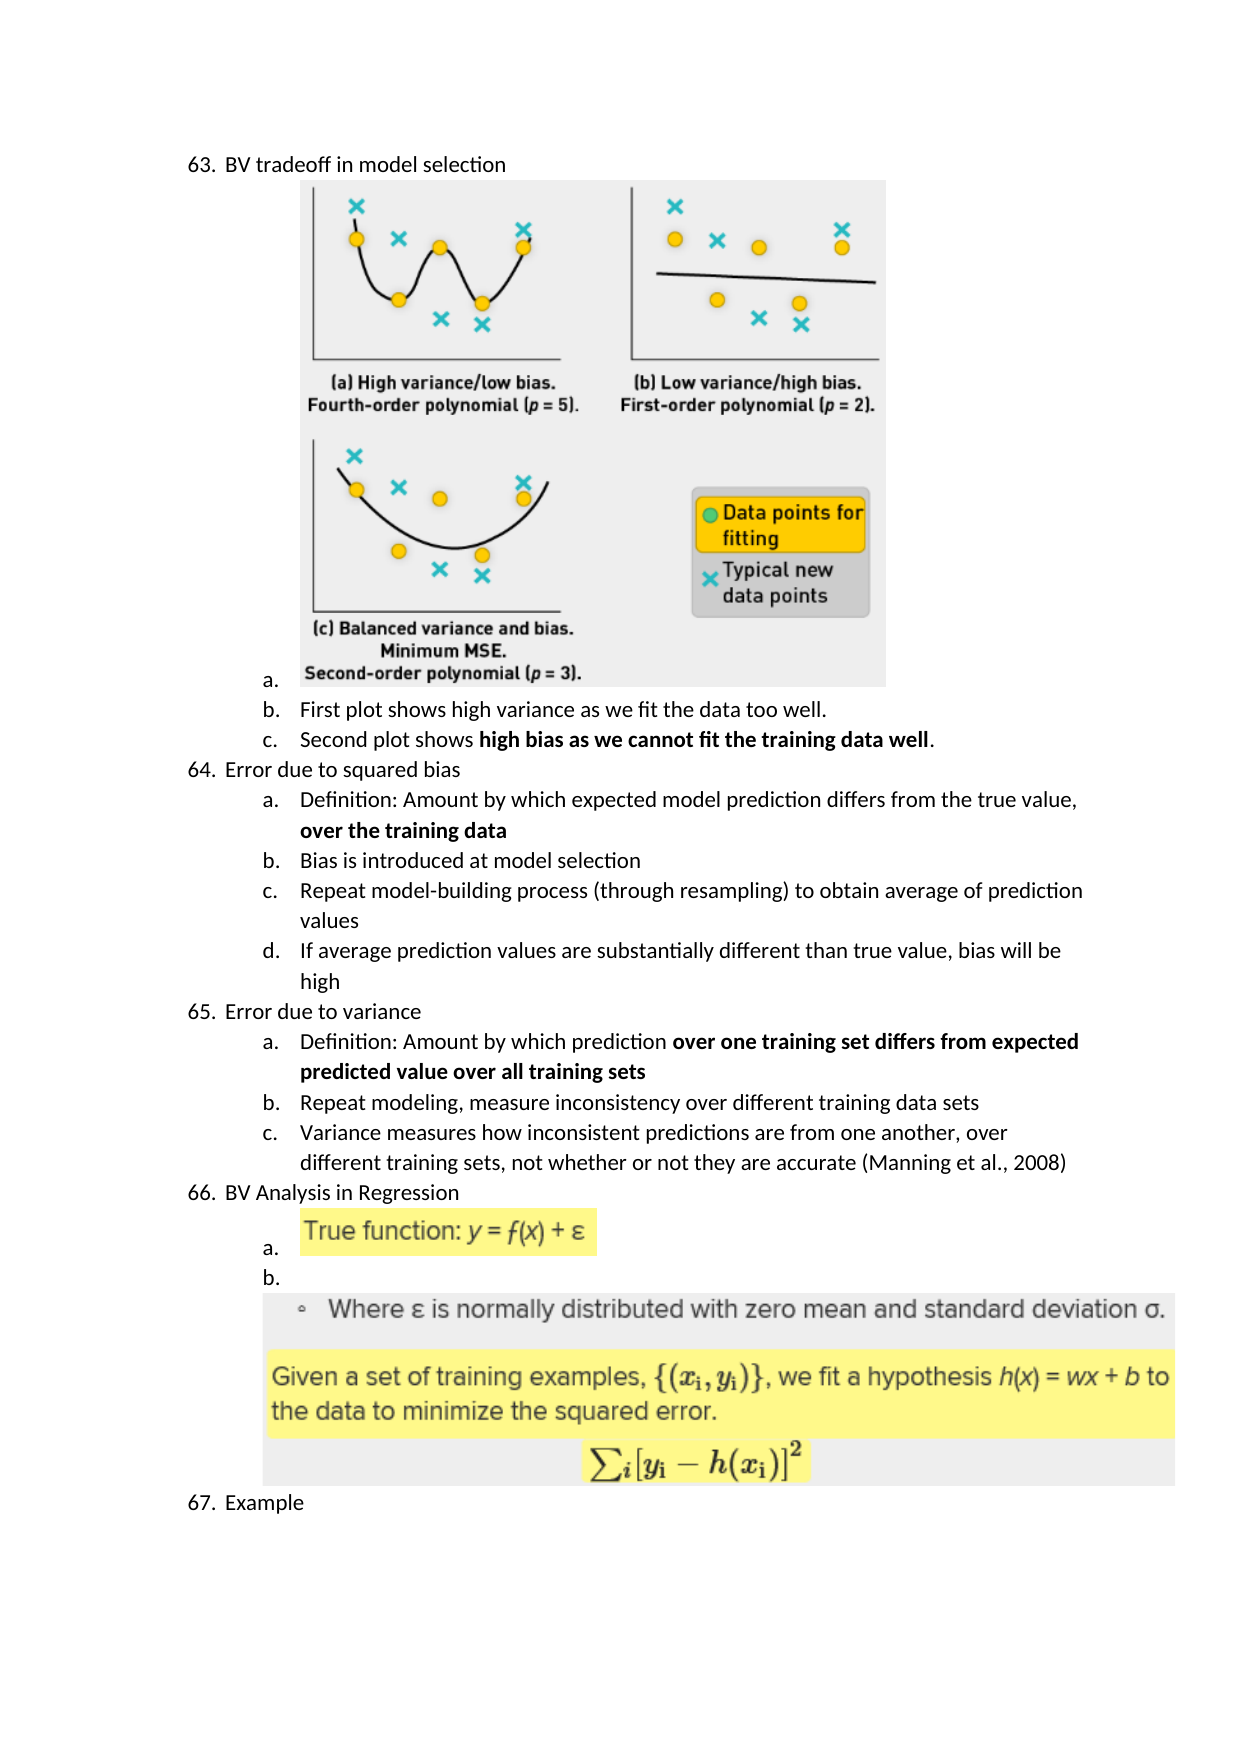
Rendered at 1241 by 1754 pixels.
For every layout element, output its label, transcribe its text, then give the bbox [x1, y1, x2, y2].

list Example [187, 1488, 1090, 1516]
list Error due to variance [187, 997, 1090, 1025]
list Definition: Amount by which prediction over one training set differs from expected predicted value over all training sets [262, 1027, 1090, 1085]
list Definition: Amount by which expected model prediction differs from the true value, over the training data [262, 786, 1090, 844]
list Error due to squared bias [187, 755, 1090, 783]
picture [262, 1293, 1175, 1486]
picture [300, 1208, 597, 1256]
list Bias is introduced at model selection [262, 846, 1090, 874]
list Repeat model-building process (through resampling) to obtain average of prediction values [262, 876, 1090, 934]
list Variance measures how inconsistent predictions are from one another, over different training sets, not whether or not they are accurate (Manning et al., 2008) [262, 1118, 1090, 1176]
list BV tradeoff in model selection [187, 150, 1090, 178]
picture [300, 180, 886, 687]
list If average prediction values are substantially different than true value, bias will be high [262, 937, 1090, 995]
list First plot shows high variance as we fit the data too well. [262, 695, 1090, 723]
list BV Analysis in Regression [187, 1178, 1090, 1206]
list Repeat modeling, measure inconsistency over different training data sets [262, 1088, 1090, 1116]
list Second plot shows high bias as we cannot fit the training data well. [262, 725, 1090, 753]
